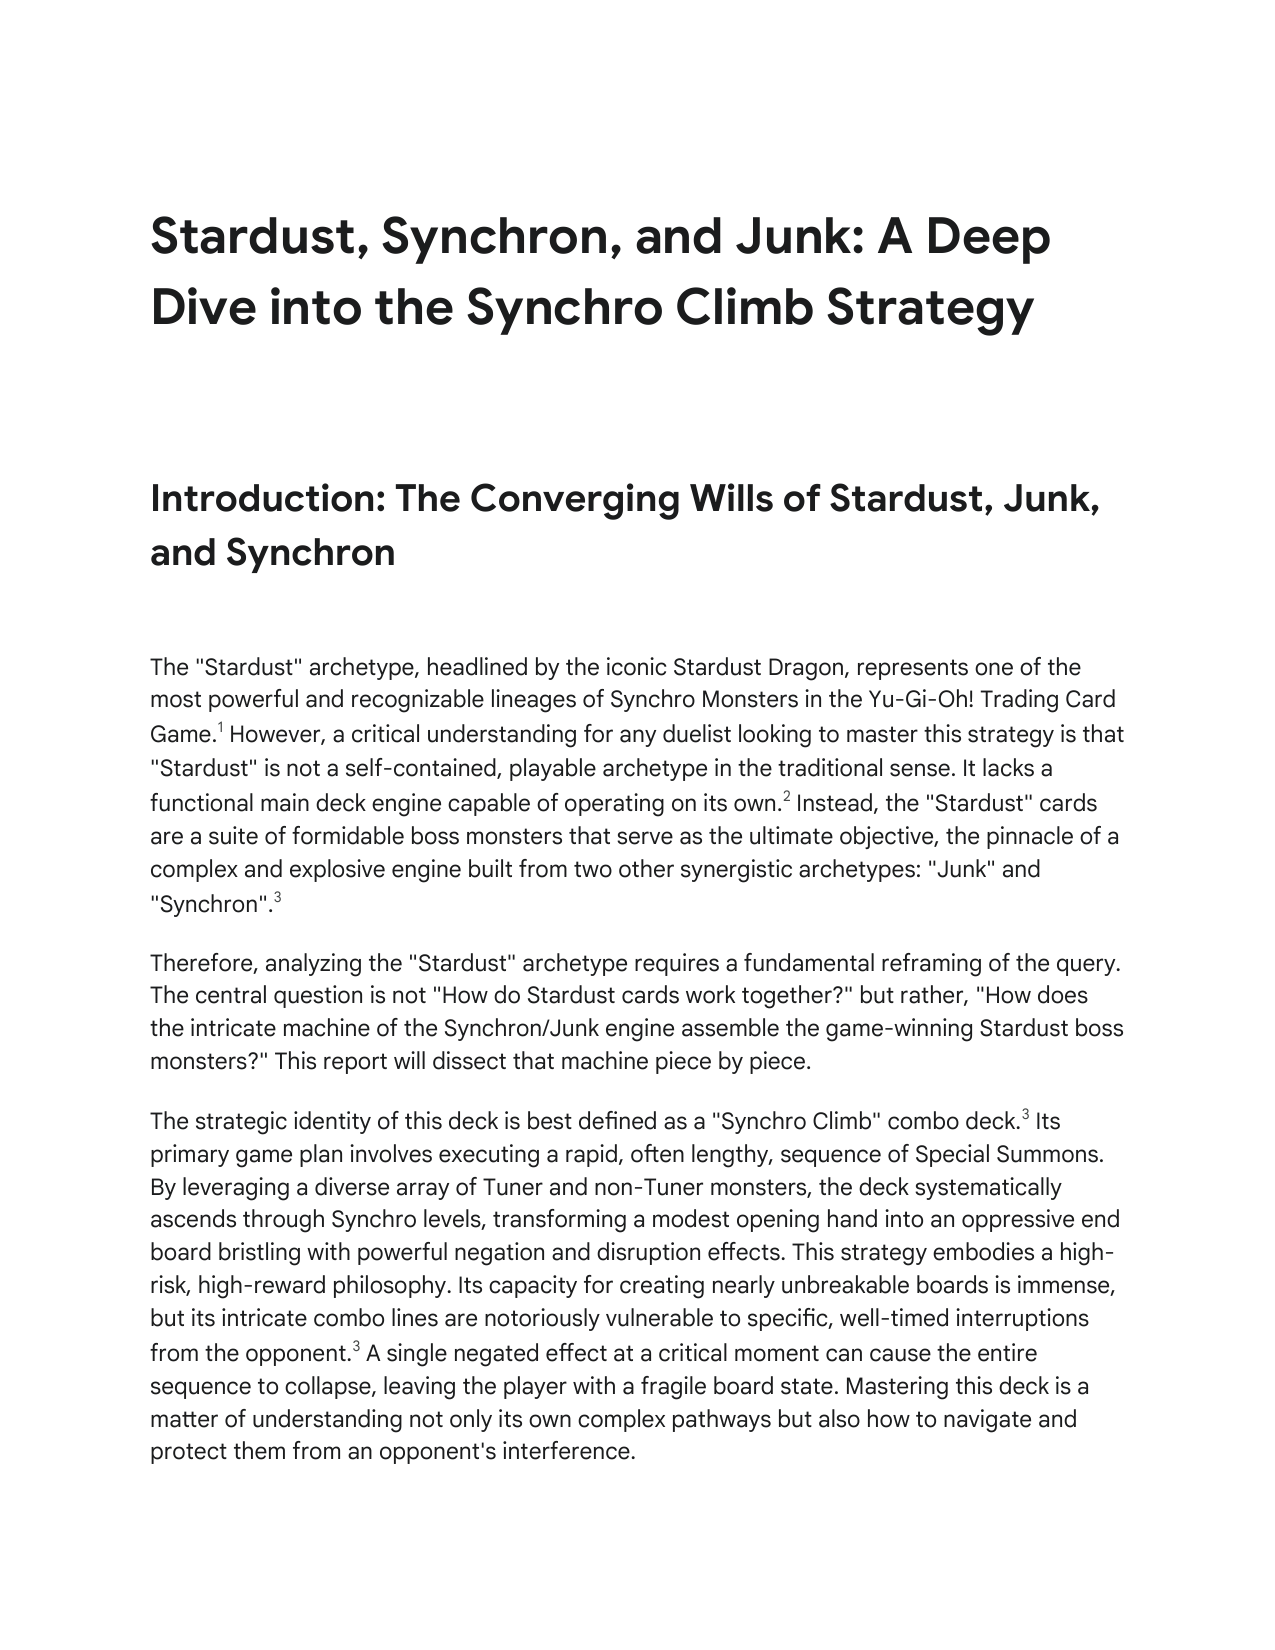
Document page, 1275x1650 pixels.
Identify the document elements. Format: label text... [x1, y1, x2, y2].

text Therefore, analyzing the "Stardust" archetype requires a fundamental reframing of the query. The central question is not "How do Stardust cards work together?" but rather, "How does the intricate machine of the Synchron/Junk engine assemble the game-winning Stardust boss monsters?" This report will dissect that machine piece by piece. [150, 949, 1125, 1076]
subtitle Introduction: The Converging Wills of Stardust, Junk, and Synchron [150, 476, 1125, 576]
text The "Stardust" archetype, headlined by the iconic Stardust Dragon, represents one of the most powerful and recognizable lineages of Synchro Monsters in the Yu-Gi-Oh! Trading Card Game.1 However, a critical understanding for any duelist looking to master this strategy is that "Stardust" is not a self-contained, playable archetype in the traditional sense. It lacks a functional main deck engine capable of operating on its own.2 Instead, the "Stardust" cards are a suite of formidable boss monsters that serve as the ultimate objective, the pinnacle of a complex and explosive engine built from two other synergistic archetypes: "Junk" and "Synchron".3 [150, 653, 1125, 920]
subtitle Stardust, Synchron, and Junk: A Deep Dive into the Synchro Climb Strategy [150, 205, 1125, 339]
text The strategic identity of this deck is best defined as a "Synchro Climb" combo deck.3 Its primary game plan involves executing a rapid, often lengthy, sequence of Special Summons. By leveraging a diverse array of Tuner and non-Tuner monsters, the deck systematically ascends through Synchro levels, transforming a modest opening hand into an oppressive end board bristling with powerful negation and disruption effects. This strategy embodies a high-risk, high-reward philosophy. Its capacity for creating nearly unbreakable boards is immense, but its intricate combo lines are notoriously vulnerable to specific, well-timed interruptions from the opponent.3 A single negated effect at a critical moment can cause the entire sequence to collapse, leaving the player with a fragile board state. Mastering this deck is a matter of understanding not only its own complex pathways but also how to navigate and protect them from an opponent's interference. [150, 1105, 1125, 1466]
